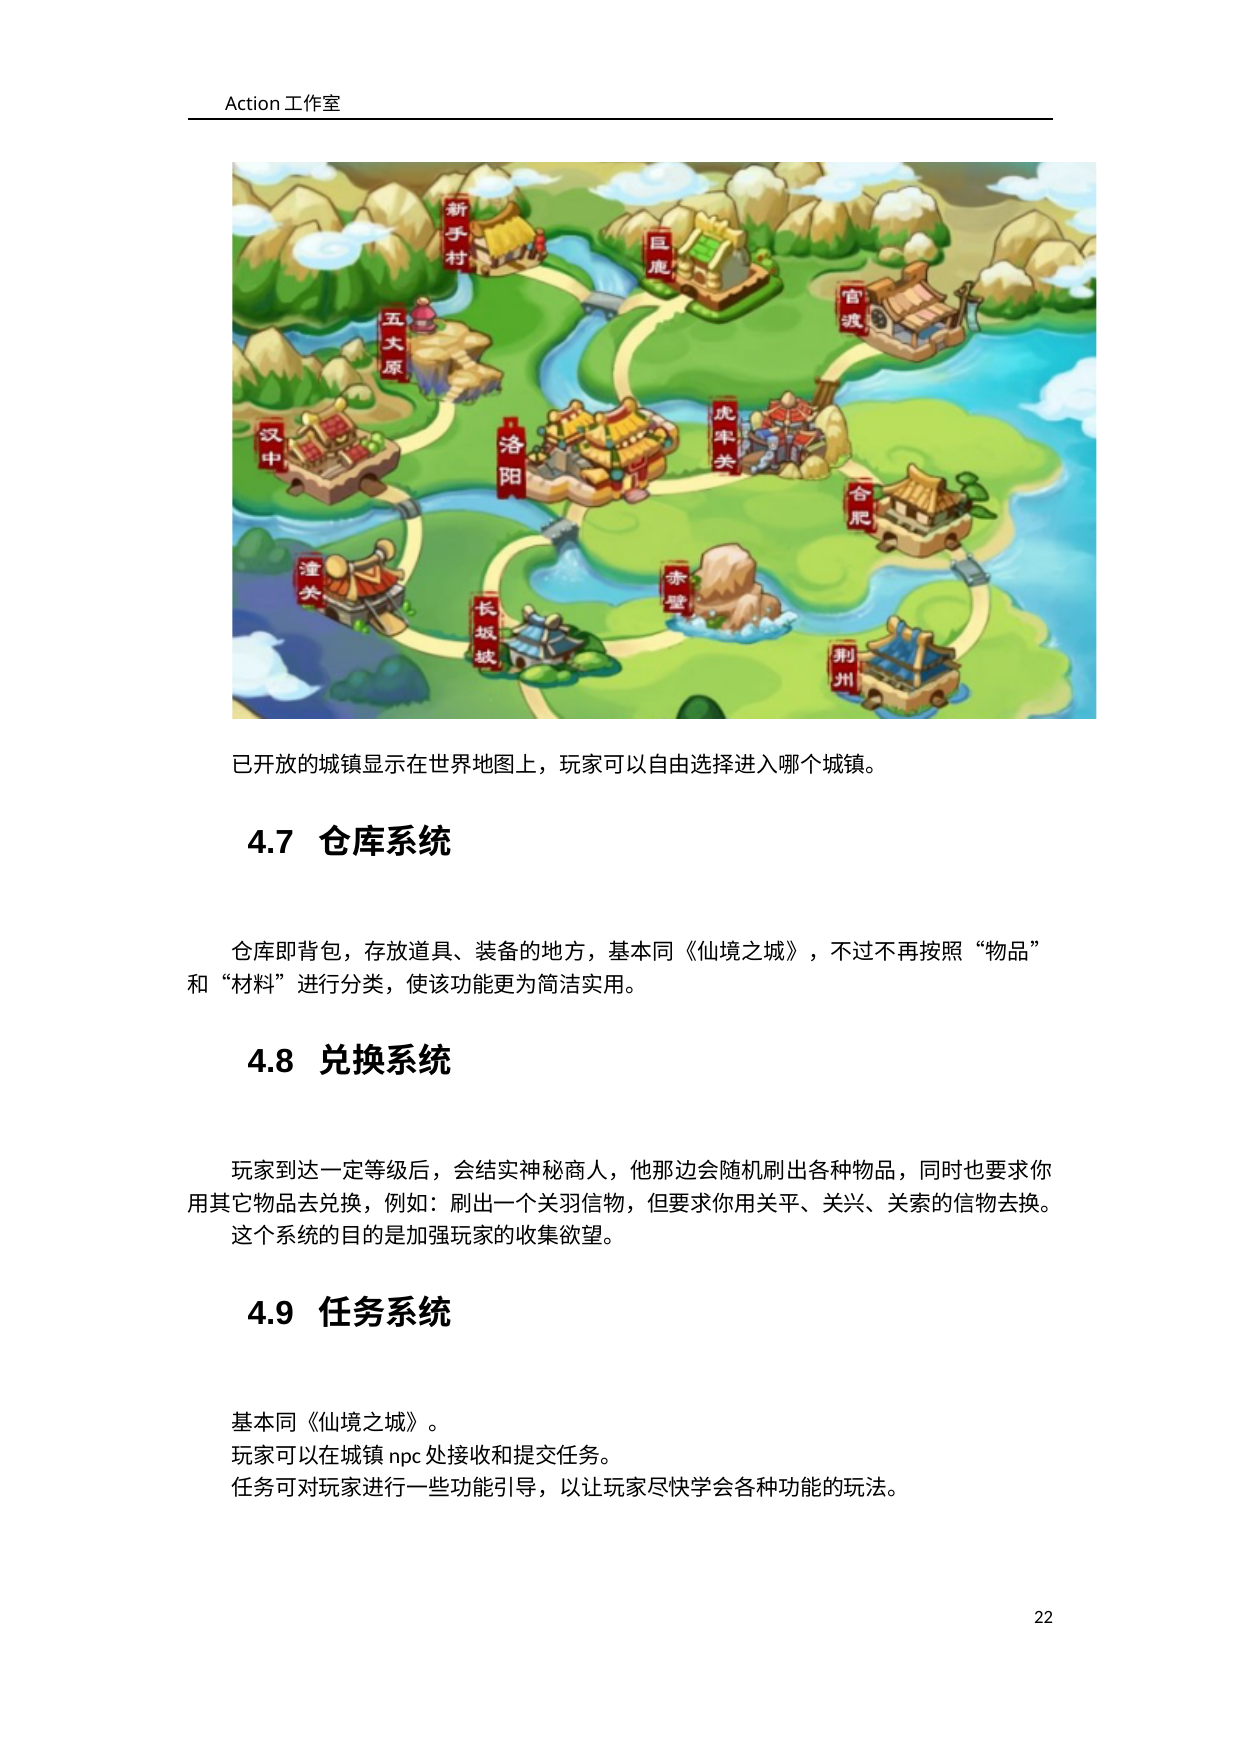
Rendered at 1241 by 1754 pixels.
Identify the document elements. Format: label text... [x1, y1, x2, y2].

text 任务可对玩家进行一些功能引导，以让玩家尽快学会各种功能的玩法。 [187, 1470, 1053, 1502]
subtitle 仓库系统 [247, 807, 1053, 872]
picture [231, 162, 1097, 719]
subtitle 任务系统 [247, 1278, 1053, 1343]
text 仓库即背包，存放道具、装备的地方，基本同《仙境之城》，不过不再按照“物品”和“材料”进行分类，使该功能更为简洁实用。 [187, 934, 1053, 999]
text 已开放的城镇显示在世界地图上，玩家可以自由选择进入哪个城镇。 [187, 747, 1053, 779]
text 玩家可以在城镇npc处接收和提交任务。 [187, 1437, 1053, 1470]
text 基本同《仙境之城》。 [187, 1405, 1053, 1437]
subtitle 兑换系统 [247, 1026, 1053, 1091]
text 玩家到达一定等级后，会结实神秘商人，他那边会随机刷出各种物品，同时也要求你用其它物品去兑换，例如：刷出一个关羽信物，但要求你用关平、关兴、关索的信物去换。 [187, 1153, 1053, 1218]
text 这个系统的目的是加强玩家的收集欲望。 [187, 1218, 1053, 1251]
